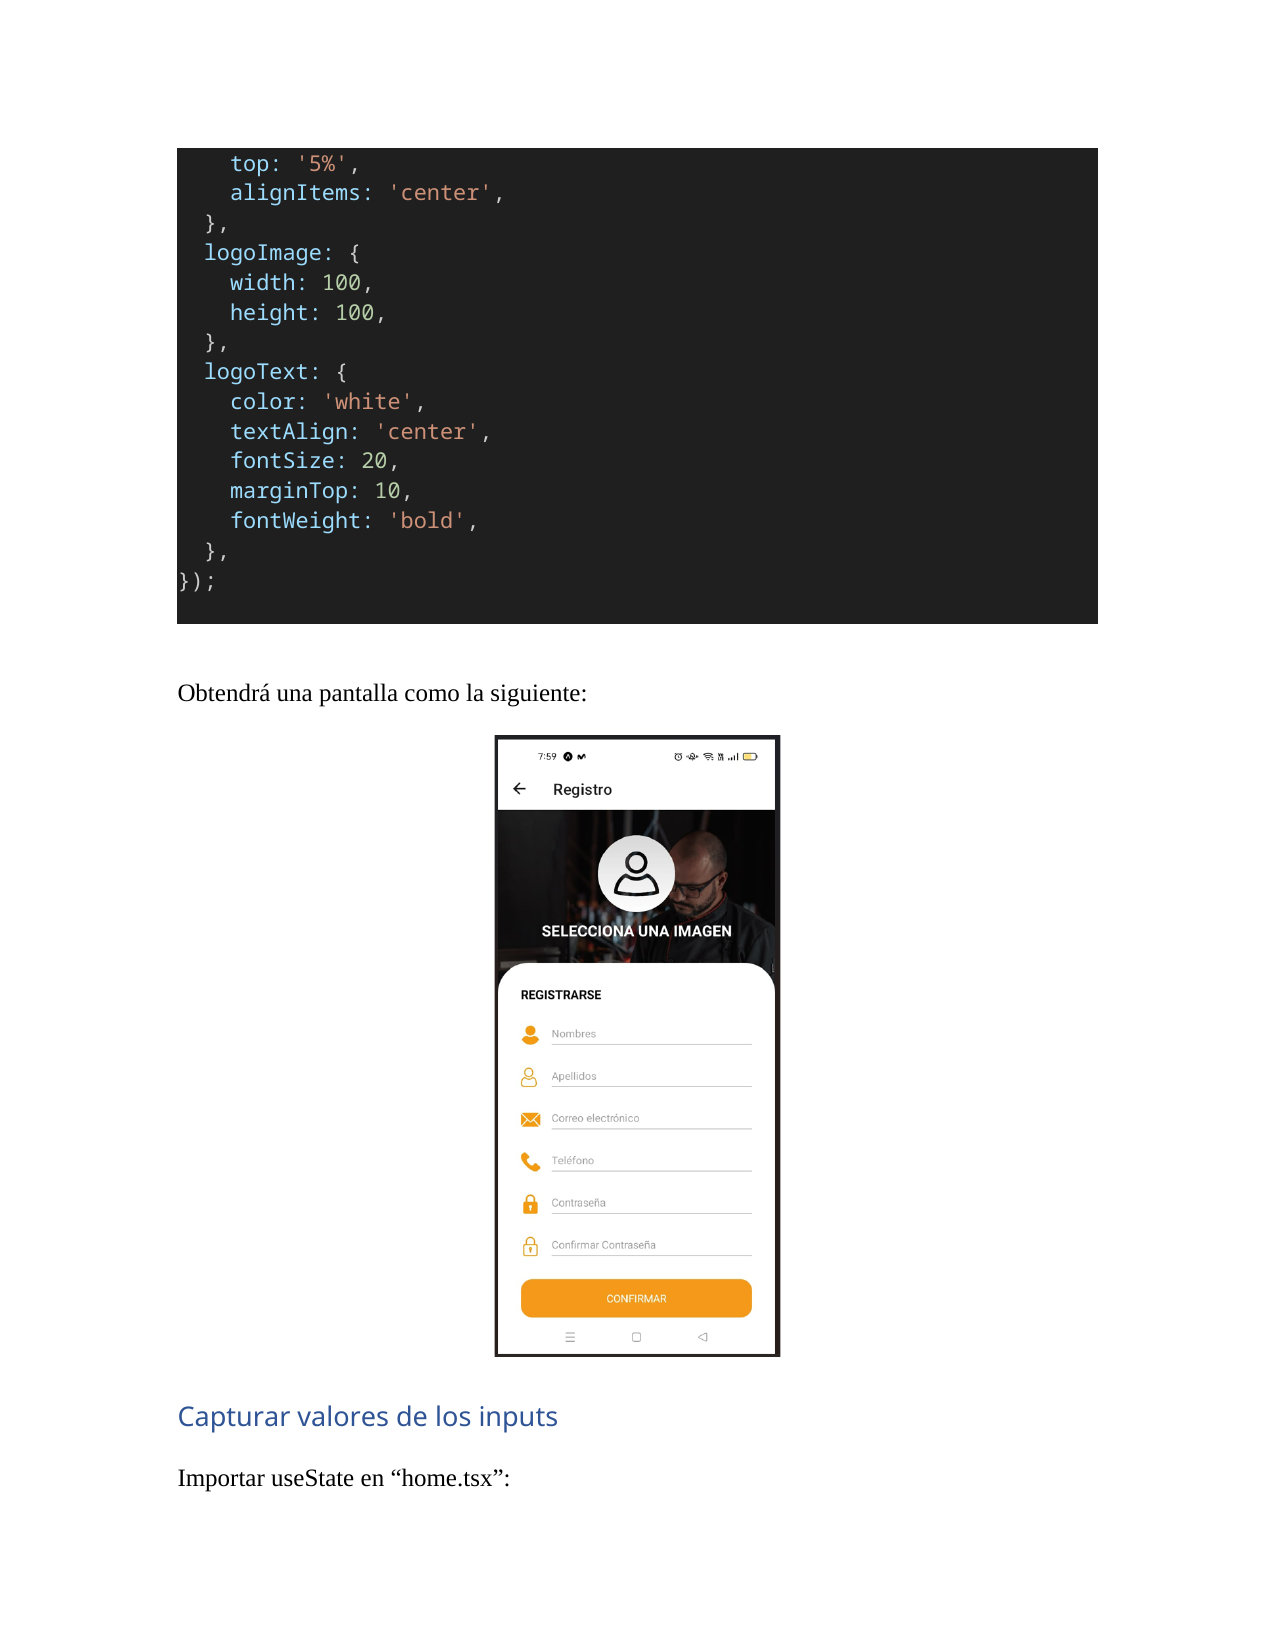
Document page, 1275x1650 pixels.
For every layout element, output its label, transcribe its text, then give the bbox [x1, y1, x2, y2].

text width: 100, [177, 267, 1098, 297]
picture [494, 735, 781, 1357]
text Obtendrá una pantalla como la siguiente: [177, 678, 1098, 707]
text Importar useState en “home.tsx”: [177, 1463, 1098, 1492]
text color: 'white', [177, 386, 1098, 416]
text textAlign: 'center', [177, 416, 1098, 446]
text height: 100, [177, 297, 1098, 326]
text top: '5%', [177, 148, 1098, 177]
text fontSize: 20, [177, 446, 1098, 475]
text alignItems: 'center', [177, 177, 1098, 207]
text fontWeight: 'bold', [177, 505, 1098, 535]
text }, [177, 326, 1098, 356]
text }, [177, 535, 1098, 565]
text logoImage: { [177, 237, 1098, 267]
text marginTop: 10, [177, 475, 1098, 505]
text logoText: { [177, 356, 1098, 386]
text }, [177, 207, 1098, 237]
text }); [177, 565, 1098, 594]
subtitle Capturar valores de los inputs [177, 1398, 1098, 1434]
